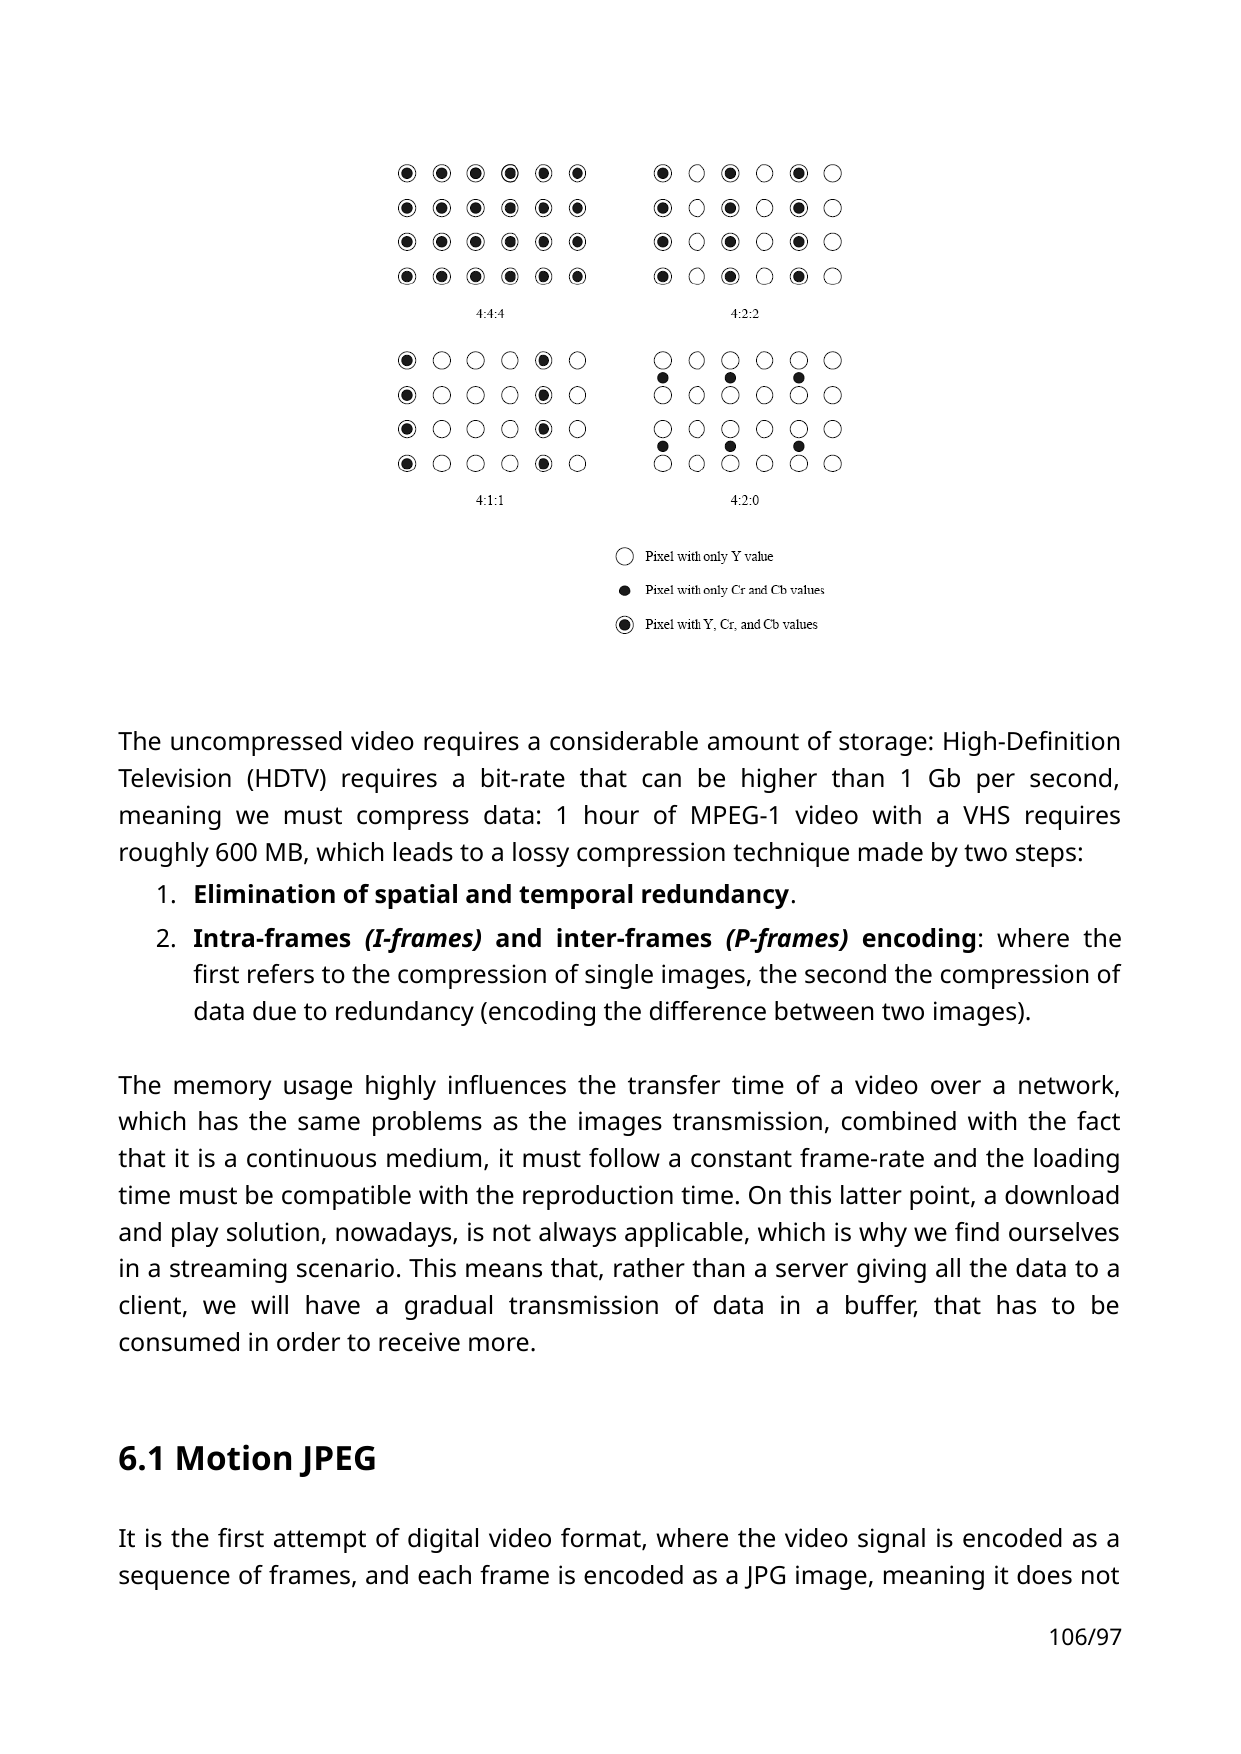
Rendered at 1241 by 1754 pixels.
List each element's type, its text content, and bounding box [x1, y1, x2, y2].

text The memory usage highly influences the transfer time of a video over a network, which has the same problems as the images transmission, combined with the fact that it is a continuous medium, it must follow a constant frame-rate and the loading time must be compatible with the reproduction time. On this latter point, a download and play solution, nowadays, is not always applicable, which is why we find ourselves in a streaming scenario. This means that, rather than a server giving all the data to a client, we will have a gradual transmission of data in a buffer, that has to be consumed in order to receive more. [118, 1067, 1122, 1359]
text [118, 1521, 1122, 1592]
text The uncompressed video requires a considerable amount of storage: High-Definition Television (HDTV) requires a bit-rate that can be higher than 1 Gb per second, meaning we must compress data: 1 hour of MPEG-1 video with a VHS requires roughly 600 MB, which leads to a lossy compression technique made by two steps: [118, 724, 1122, 868]
list Elimination of spatial and temporal redundancy. [156, 877, 1122, 911]
list Intra-frames (I-frames) and inter-frames (P-frames) encoding: where the first refers to the compression of single images, the second the compression of data due to redundancy (encoding the difference between two images). [156, 920, 1122, 1028]
subtitle 6.1 Motion JPEG [118, 1435, 1122, 1480]
picture [379, 147, 861, 649]
